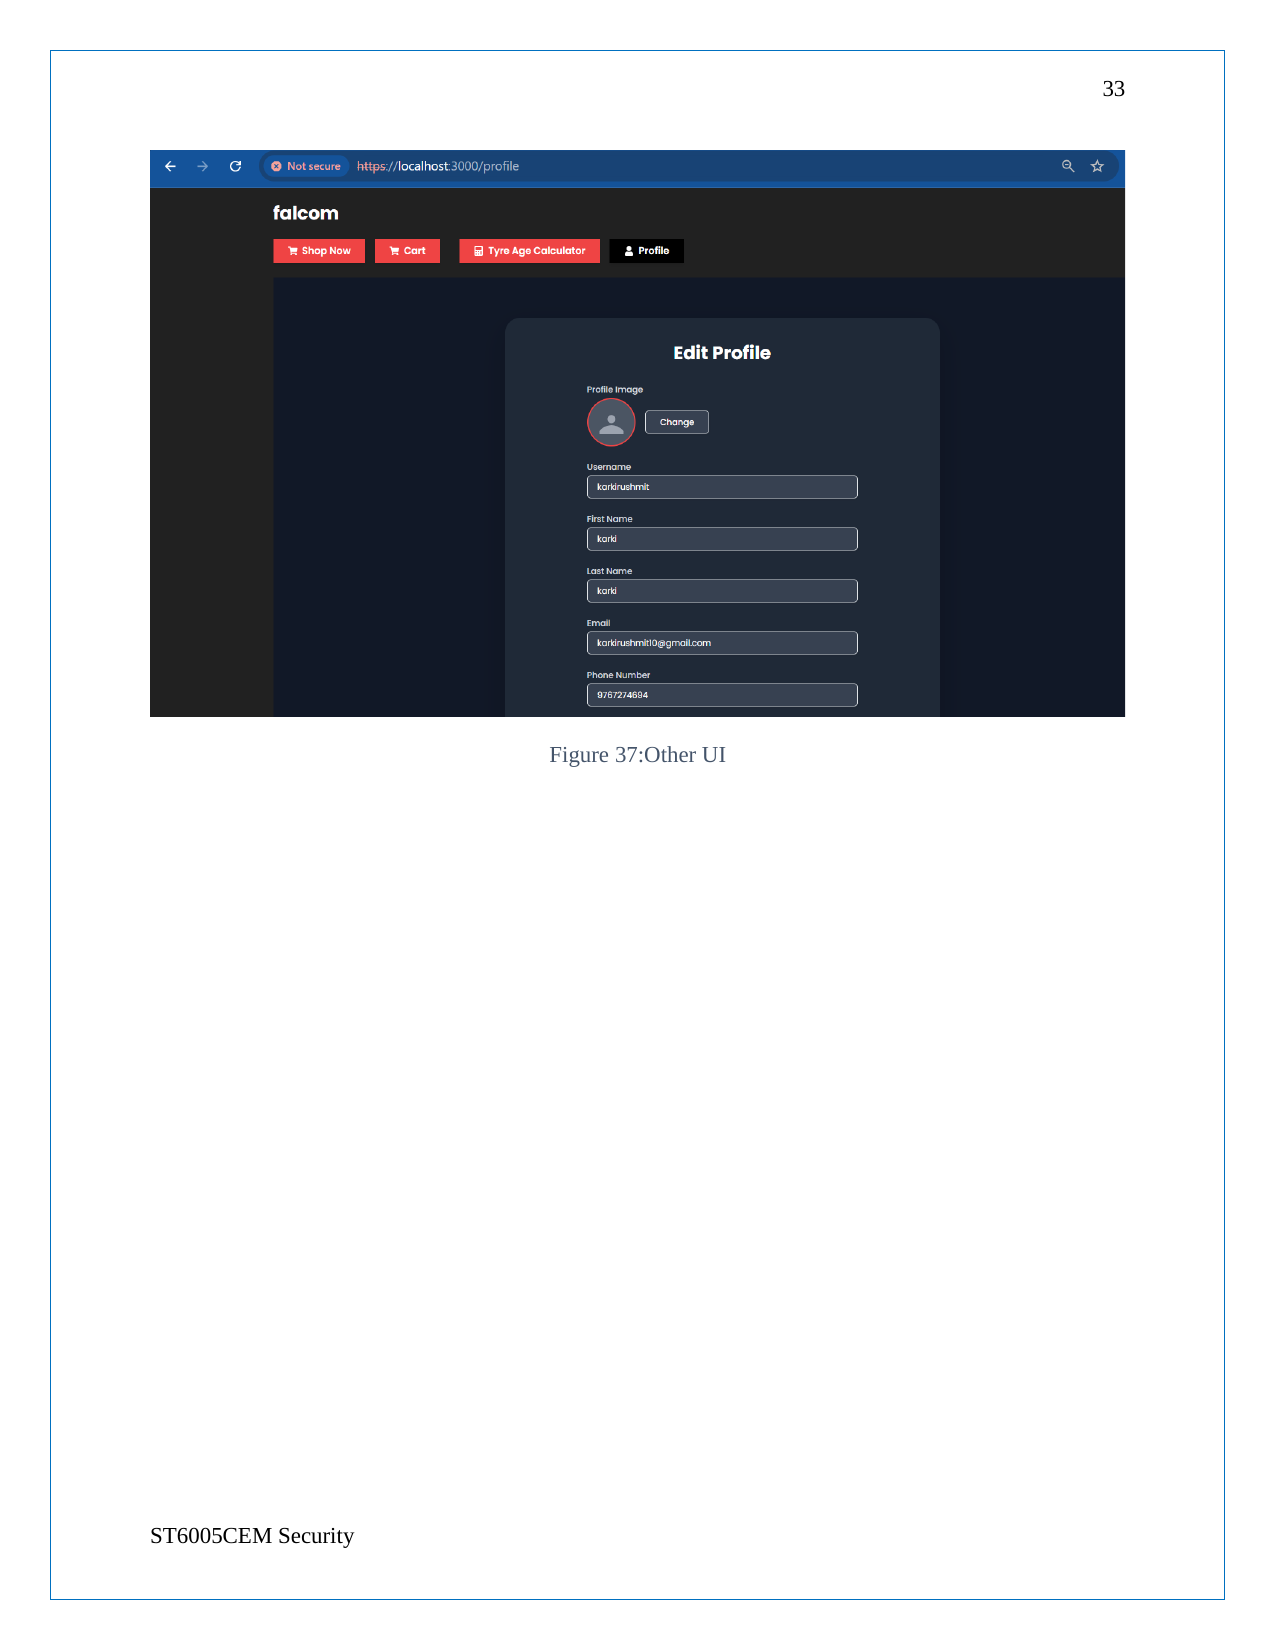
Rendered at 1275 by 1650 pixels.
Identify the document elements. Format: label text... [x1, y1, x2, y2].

picture [150, 150, 1125, 717]
text Figure 37:Other UI [150, 741, 1125, 767]
